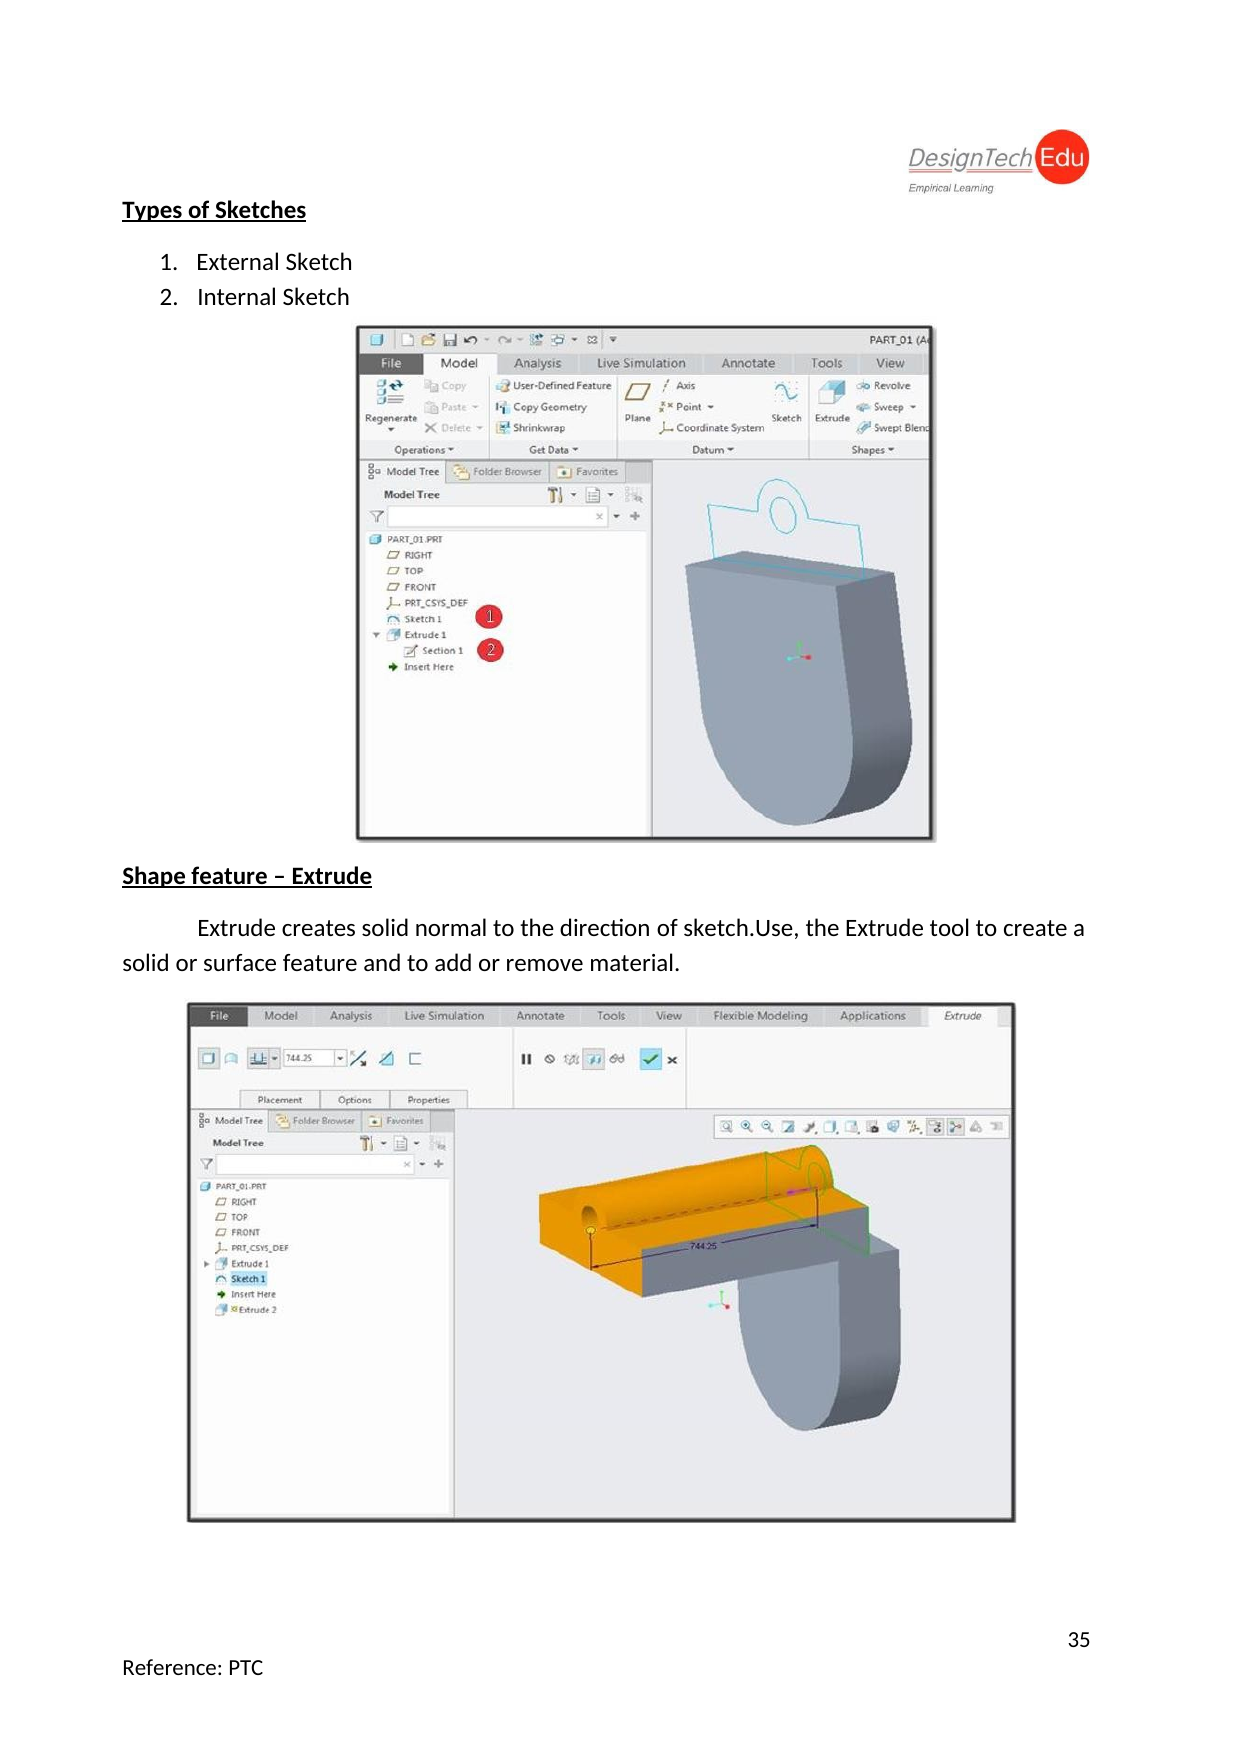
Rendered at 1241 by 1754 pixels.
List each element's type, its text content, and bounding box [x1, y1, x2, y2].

text Extrude creates solid normal to the direction of sketch.Use, the Extrude tool to create a solid or surface feature and to add or remove material. [122, 912, 1105, 978]
list Internal Sketch [159, 281, 1167, 312]
picture [351, 316, 938, 843]
subtitle Types of Sketches [122, 194, 1167, 225]
picture [902, 129, 1090, 194]
picture [184, 998, 1017, 1523]
list External Sketch [159, 246, 1167, 277]
